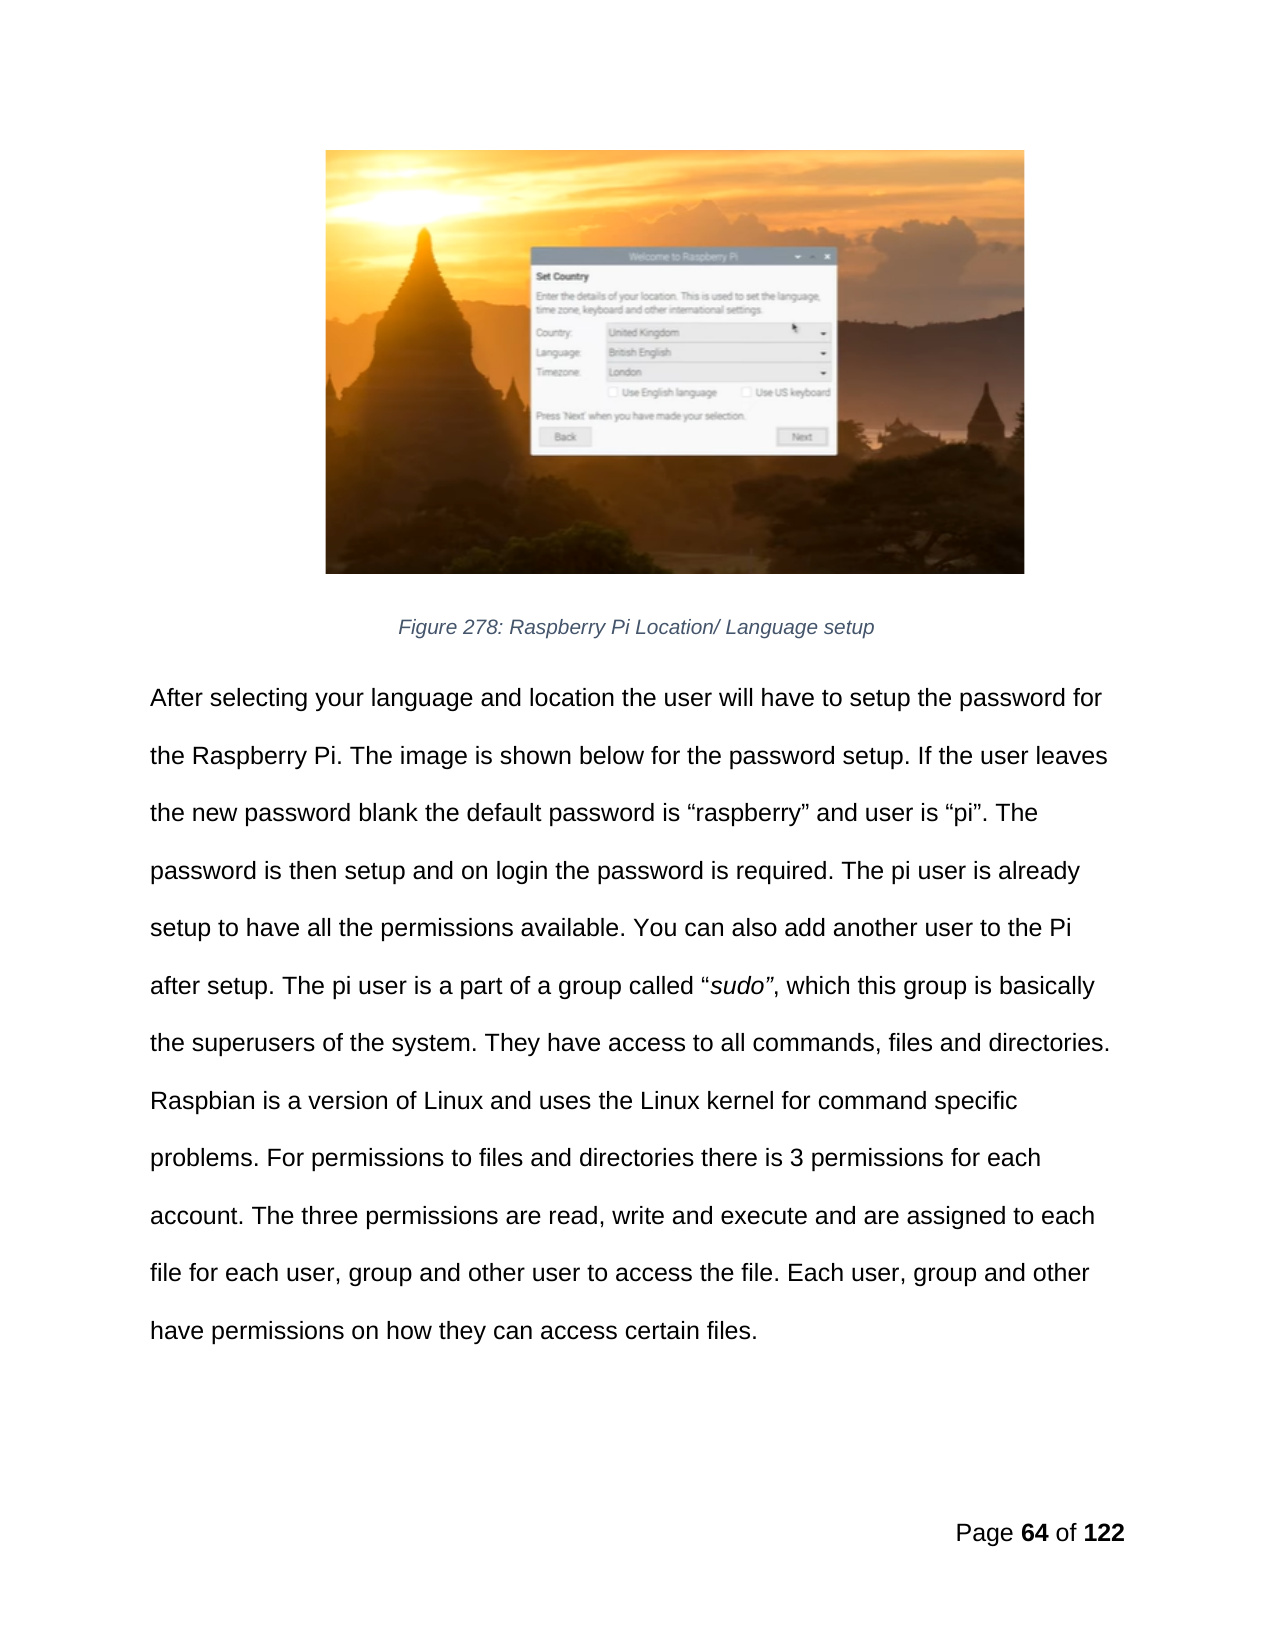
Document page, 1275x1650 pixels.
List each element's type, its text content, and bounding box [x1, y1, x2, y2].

text After selecting your language and location the user will have to setup the password for the Raspberry Pi. The image is shown below for the password setup. If the user leaves the new password blank the default password is “raspberry” and user is “pi”. The password is then setup and on login the password is required. The pi user is already setup to have all the permissions available. You can also add another user to the Pi after setup. The pi user is a part of a group called “sudo”, which this group is basically the superusers of the system. They have access to all commands, files and directories. Raspbian is a version of Linux and uses the Linux kernel for command specific problems. For permissions to files and directories there is 3 permissions for each account. The three permissions are read, write and execute and are assigned to each file for each user, group and other user to access the file. Each user, group and other have permissions on how they can access certain files. [150, 683, 1125, 1345]
picture [325, 150, 1025, 574]
